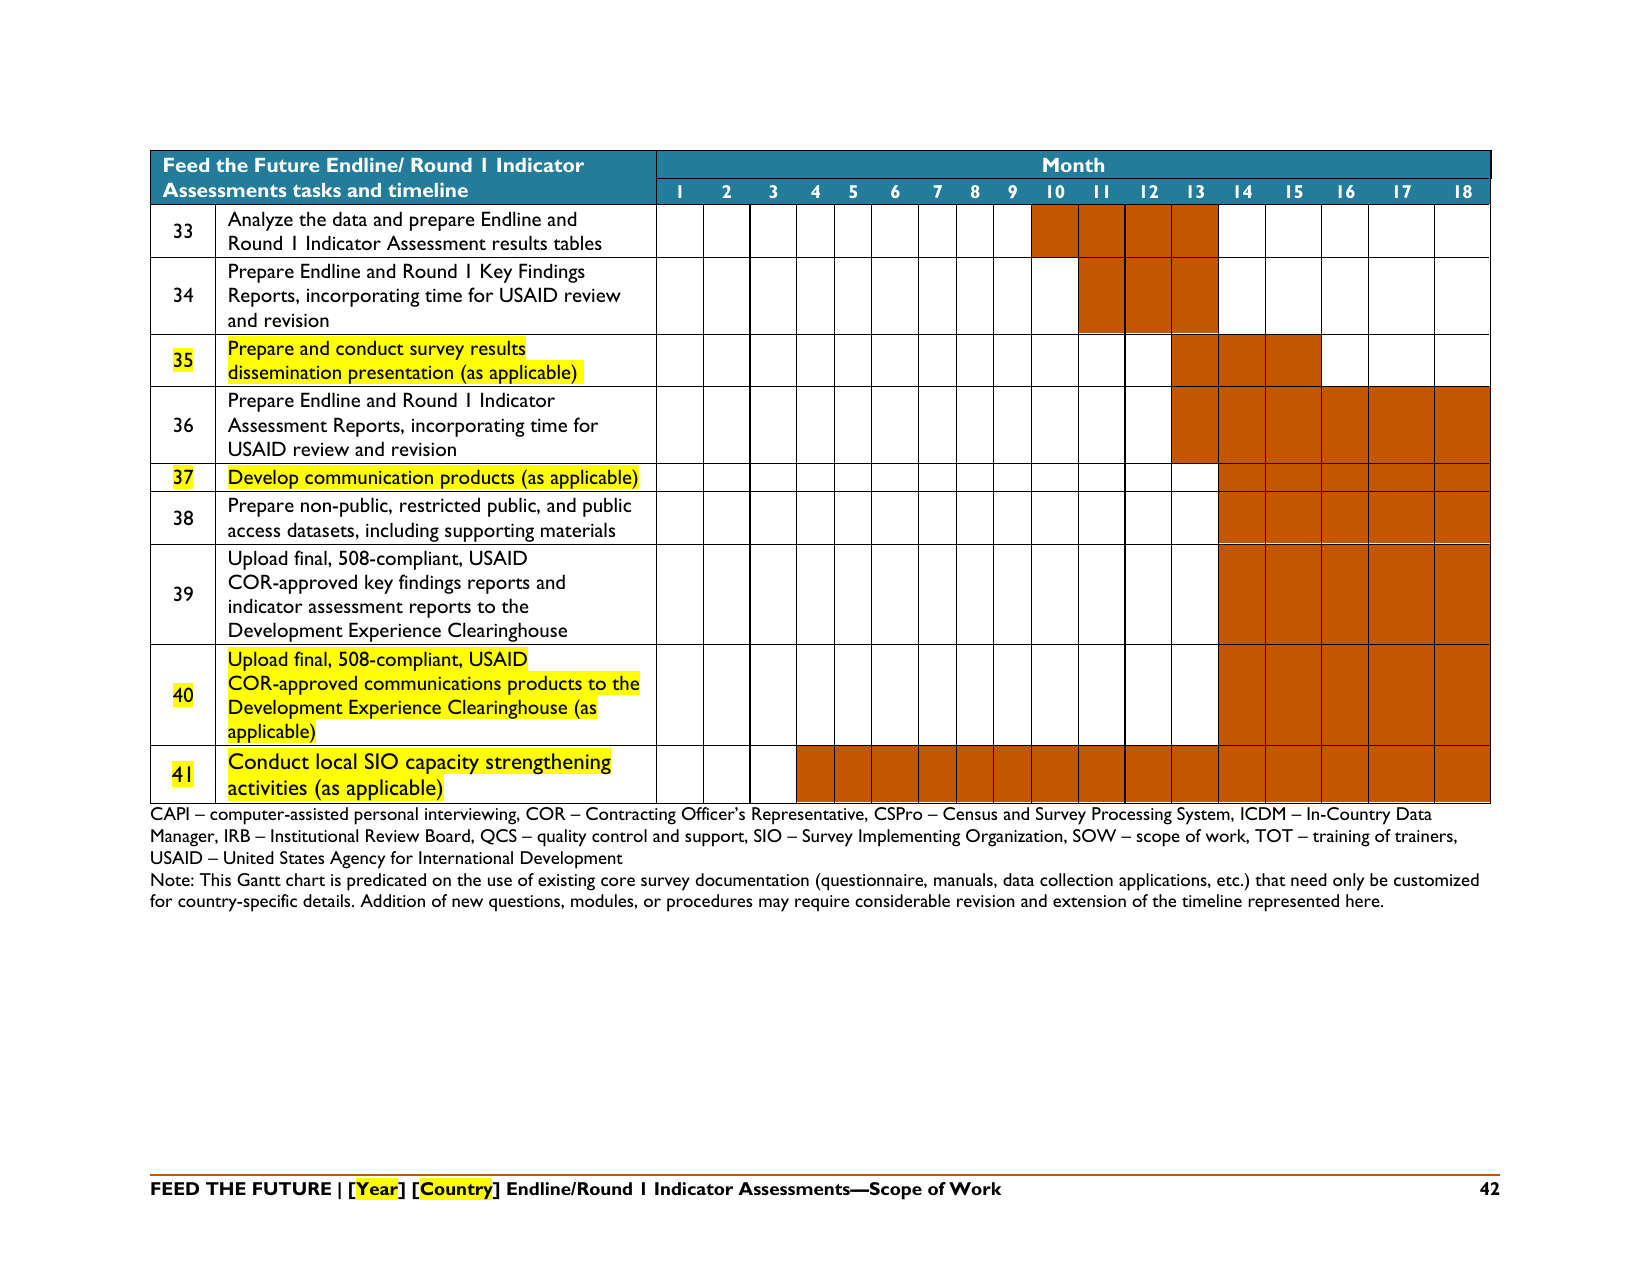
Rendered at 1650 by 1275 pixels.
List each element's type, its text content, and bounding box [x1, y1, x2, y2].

table_cell [1126, 492, 1171, 543]
table_cell [797, 746, 834, 802]
text CAPI – computer-assisted personal interviewing, COR – Contracting Officer’s Representative, CSPro – Census and Survey Processing System, ICDM – In-Country Data Manager, IRB – Institutional Review Board, QCS – quality control and support, SIO – Survey Implementing Organization, SOW – scope of work, TOT – training of trainers, USAID – United States Agency for International Development [150, 803, 1500, 869]
table_cell [1172, 746, 1218, 802]
table_cell [872, 492, 918, 543]
table_cell [994, 545, 1031, 644]
table_cell [1079, 746, 1124, 802]
table_cell [1219, 545, 1265, 644]
table_cell [797, 492, 834, 543]
table_cell [797, 545, 834, 644]
table_cell [1219, 746, 1265, 802]
table_cell [704, 545, 749, 644]
table_cell [957, 387, 993, 463]
table_cell [797, 335, 834, 386]
table_cell [1322, 205, 1368, 257]
table_cell [872, 545, 918, 644]
table_cell [1369, 464, 1434, 491]
table_cell [1172, 492, 1218, 543]
table_cell [1219, 645, 1265, 745]
table_cell [751, 205, 796, 257]
table_cell [1079, 205, 1124, 257]
table_cell [751, 258, 796, 333]
table_cell [657, 645, 703, 745]
table_cell [957, 746, 993, 802]
table_cell [872, 205, 918, 257]
table_cell [797, 645, 834, 745]
table_header Month [657, 151, 1490, 178]
table_cell [1032, 205, 1078, 257]
table_cell [1032, 464, 1078, 491]
table_cell [704, 645, 749, 745]
table_cell [1266, 746, 1321, 802]
table_cell 15 [1266, 179, 1322, 204]
table_cell [1266, 492, 1321, 543]
table_cell [1435, 644, 1490, 745]
table_cell [704, 205, 749, 257]
table_cell [1369, 387, 1434, 463]
table_cell [1219, 335, 1265, 386]
table_cell [1322, 387, 1368, 463]
table_cell [919, 645, 956, 745]
table_cell [1219, 387, 1265, 463]
table_cell 41 [151, 746, 215, 802]
table_cell [751, 492, 796, 543]
table_cell [751, 335, 796, 386]
table_cell [1126, 335, 1171, 386]
table_cell [1266, 645, 1321, 745]
table_cell [1079, 492, 1124, 543]
table_cell [1032, 387, 1078, 463]
table_cell [1219, 464, 1265, 491]
table_cell [657, 387, 703, 463]
table_cell [1219, 205, 1265, 257]
table_cell [994, 492, 1031, 543]
table_cell 33 [151, 205, 215, 257]
table_cell 6 [872, 179, 919, 204]
table_cell [1172, 387, 1218, 463]
table_cell [657, 335, 703, 386]
table_cell 7 [919, 179, 956, 204]
table_cell Prepare Endline and Round 1 Key Findings Reports, incorporating time for USAID review and revision [216, 258, 656, 333]
table_cell 11 [1078, 179, 1125, 204]
table_cell [957, 645, 993, 745]
table_cell 9 [994, 179, 1031, 204]
table_cell [957, 545, 993, 644]
table_cell [1032, 258, 1078, 333]
table_cell [1219, 492, 1265, 543]
table_cell 5 [834, 179, 872, 204]
table_cell [1435, 204, 1490, 257]
table_cell [751, 387, 796, 463]
table_cell [797, 464, 834, 491]
table_cell [704, 335, 749, 386]
table_cell [835, 464, 871, 491]
table_cell [1126, 387, 1171, 463]
table_cell [994, 335, 1031, 386]
table_cell [872, 645, 918, 745]
table_cell [1172, 464, 1218, 491]
table_cell [1079, 545, 1124, 644]
table_cell [835, 545, 871, 644]
table_cell [994, 258, 1031, 333]
table_cell [751, 746, 796, 802]
table_cell [1032, 492, 1078, 543]
table_cell [1126, 205, 1171, 257]
table_cell [1126, 545, 1171, 644]
table_cell [872, 335, 918, 386]
table_cell [1219, 258, 1265, 333]
table_cell [919, 335, 956, 386]
table_cell [1322, 492, 1368, 543]
table_cell 40 [151, 645, 215, 745]
table_cell [835, 387, 871, 463]
table_cell [1266, 464, 1321, 491]
table_cell [1435, 544, 1490, 644]
table_cell [994, 746, 1031, 802]
table_cell 34 [151, 258, 215, 333]
table_cell Upload final, 508-compliant, USAID COR-approved communications products to the Development Experience Clearinghouse (as applicable) [216, 645, 656, 745]
table_cell [957, 464, 993, 491]
table_cell [919, 545, 956, 644]
table_cell [1369, 335, 1434, 386]
table_cell [1266, 335, 1321, 386]
table_cell [1435, 334, 1490, 386]
table_cell [1322, 545, 1368, 644]
table_cell [1322, 258, 1368, 333]
table_cell [919, 492, 956, 543]
table_cell [1032, 545, 1078, 644]
table_cell 12 [1125, 179, 1172, 204]
table_cell [835, 258, 871, 333]
table_cell [1266, 545, 1321, 644]
table_cell [704, 464, 749, 491]
table_cell [1172, 205, 1218, 257]
table_cell [751, 645, 796, 745]
table_cell 37 [151, 464, 215, 491]
table_cell [657, 258, 703, 333]
table_cell [872, 464, 918, 491]
text Note: This Gantt chart is predicated on the use of existing core survey documentation (questionnaire, manuals, data collection applications, etc.) that need only be customized for country-specific details. Addition of new questions, modules, or procedures may require considerable revision and extension of the timeline represented here. [150, 869, 1500, 912]
table_cell [1435, 386, 1490, 463]
table_cell [1032, 746, 1078, 802]
table_cell 10 [1031, 179, 1078, 204]
table_cell [1322, 464, 1368, 491]
table_cell [657, 205, 703, 257]
table_cell 39 [151, 545, 215, 644]
table_cell [1079, 464, 1124, 491]
table_cell [704, 746, 749, 802]
table_cell Prepare and conduct survey results dissemination presentation (as applicable) [216, 335, 656, 386]
table_cell 3 [750, 179, 797, 204]
table_cell [957, 335, 993, 386]
table_cell Upload final, 508-compliant, USAID COR-approved key findings reports and indicator assessment reports to the Development Experience Clearinghouse [216, 545, 656, 644]
table_cell [657, 746, 703, 802]
table_cell [1435, 257, 1490, 333]
table_cell [1369, 492, 1434, 543]
table_cell 13 [1172, 179, 1219, 204]
table_cell [1172, 335, 1218, 386]
table_cell [1172, 258, 1218, 333]
table_cell 36 [151, 387, 215, 463]
table_cell [994, 645, 1031, 745]
table_cell [919, 258, 956, 333]
table_cell [1435, 463, 1490, 491]
table_cell [1369, 258, 1434, 333]
table_cell [957, 492, 993, 543]
table_cell 4 [797, 179, 834, 204]
table_cell [1079, 258, 1124, 333]
table_cell [704, 258, 749, 333]
table_cell [994, 464, 1031, 491]
table_cell [1126, 464, 1171, 491]
table_cell [994, 387, 1031, 463]
table_cell [919, 464, 956, 491]
table_cell [1172, 545, 1218, 644]
table_cell Prepare Endline and Round 1 Indicator Assessment Reports, incorporating time for USAID review and revision [216, 387, 656, 463]
table_cell 17 [1369, 179, 1434, 204]
table_cell [797, 387, 834, 463]
table_cell [957, 205, 993, 257]
table_cell 1 [657, 179, 703, 204]
table_cell [1126, 258, 1171, 333]
table_cell [1322, 335, 1368, 386]
table_cell [797, 205, 834, 257]
table_cell [657, 492, 703, 543]
table_cell [1266, 387, 1321, 463]
table_cell [1126, 746, 1171, 802]
table_cell 8 [956, 179, 994, 204]
table_cell [835, 205, 871, 257]
table_cell [1369, 205, 1434, 257]
table_cell [835, 492, 871, 543]
table_cell [1079, 645, 1124, 745]
table_cell [872, 387, 918, 463]
table_cell Prepare non-public, restricted public, and public access datasets, including supporting materials [216, 492, 656, 543]
table_cell [657, 464, 703, 491]
table_cell [1435, 745, 1490, 802]
table_cell [872, 258, 918, 333]
table_cell [704, 387, 749, 463]
table_cell [835, 335, 871, 386]
table_cell [1032, 335, 1078, 386]
table_cell 18 [1434, 178, 1490, 204]
table_cell [1079, 387, 1124, 463]
table_cell 2 [703, 179, 750, 204]
table_cell Analyze the data and prepare Endline and Round 1 Indicator Assessment results tables [216, 205, 656, 257]
table_cell [994, 205, 1031, 257]
table_cell [835, 746, 871, 802]
table_cell 14 [1219, 179, 1266, 204]
table_cell [919, 205, 956, 257]
table_cell [1369, 545, 1434, 644]
table_cell [1266, 258, 1321, 333]
table_cell [872, 746, 918, 802]
table_cell [919, 387, 956, 463]
table_cell [1322, 746, 1368, 802]
table_cell [1266, 205, 1321, 257]
table_cell [957, 258, 993, 333]
table_cell 38 [151, 492, 215, 543]
table_cell [751, 464, 796, 491]
table_cell [1435, 491, 1490, 543]
table_cell 35 [151, 335, 215, 386]
table_cell 16 [1322, 179, 1369, 204]
table_cell [751, 545, 796, 644]
table_cell [704, 492, 749, 543]
table_cell Conduct local SIO capacity strengthening activities (as applicable) [216, 746, 656, 802]
table_cell [1172, 645, 1218, 745]
table_cell [1126, 645, 1171, 745]
table_cell [1032, 645, 1078, 745]
table_cell [1369, 645, 1434, 745]
table_cell [657, 545, 703, 644]
table_cell [1079, 335, 1124, 386]
table_cell Develop communication products (as applicable) [216, 464, 656, 491]
table_header Feed the Future Endline/ Round 1 Indicator Assessments tasks and timeline [151, 151, 656, 204]
table_cell [1322, 645, 1368, 745]
table_cell [919, 746, 956, 802]
table_cell [1369, 746, 1434, 802]
table_cell [835, 645, 871, 745]
table_cell [797, 258, 834, 333]
